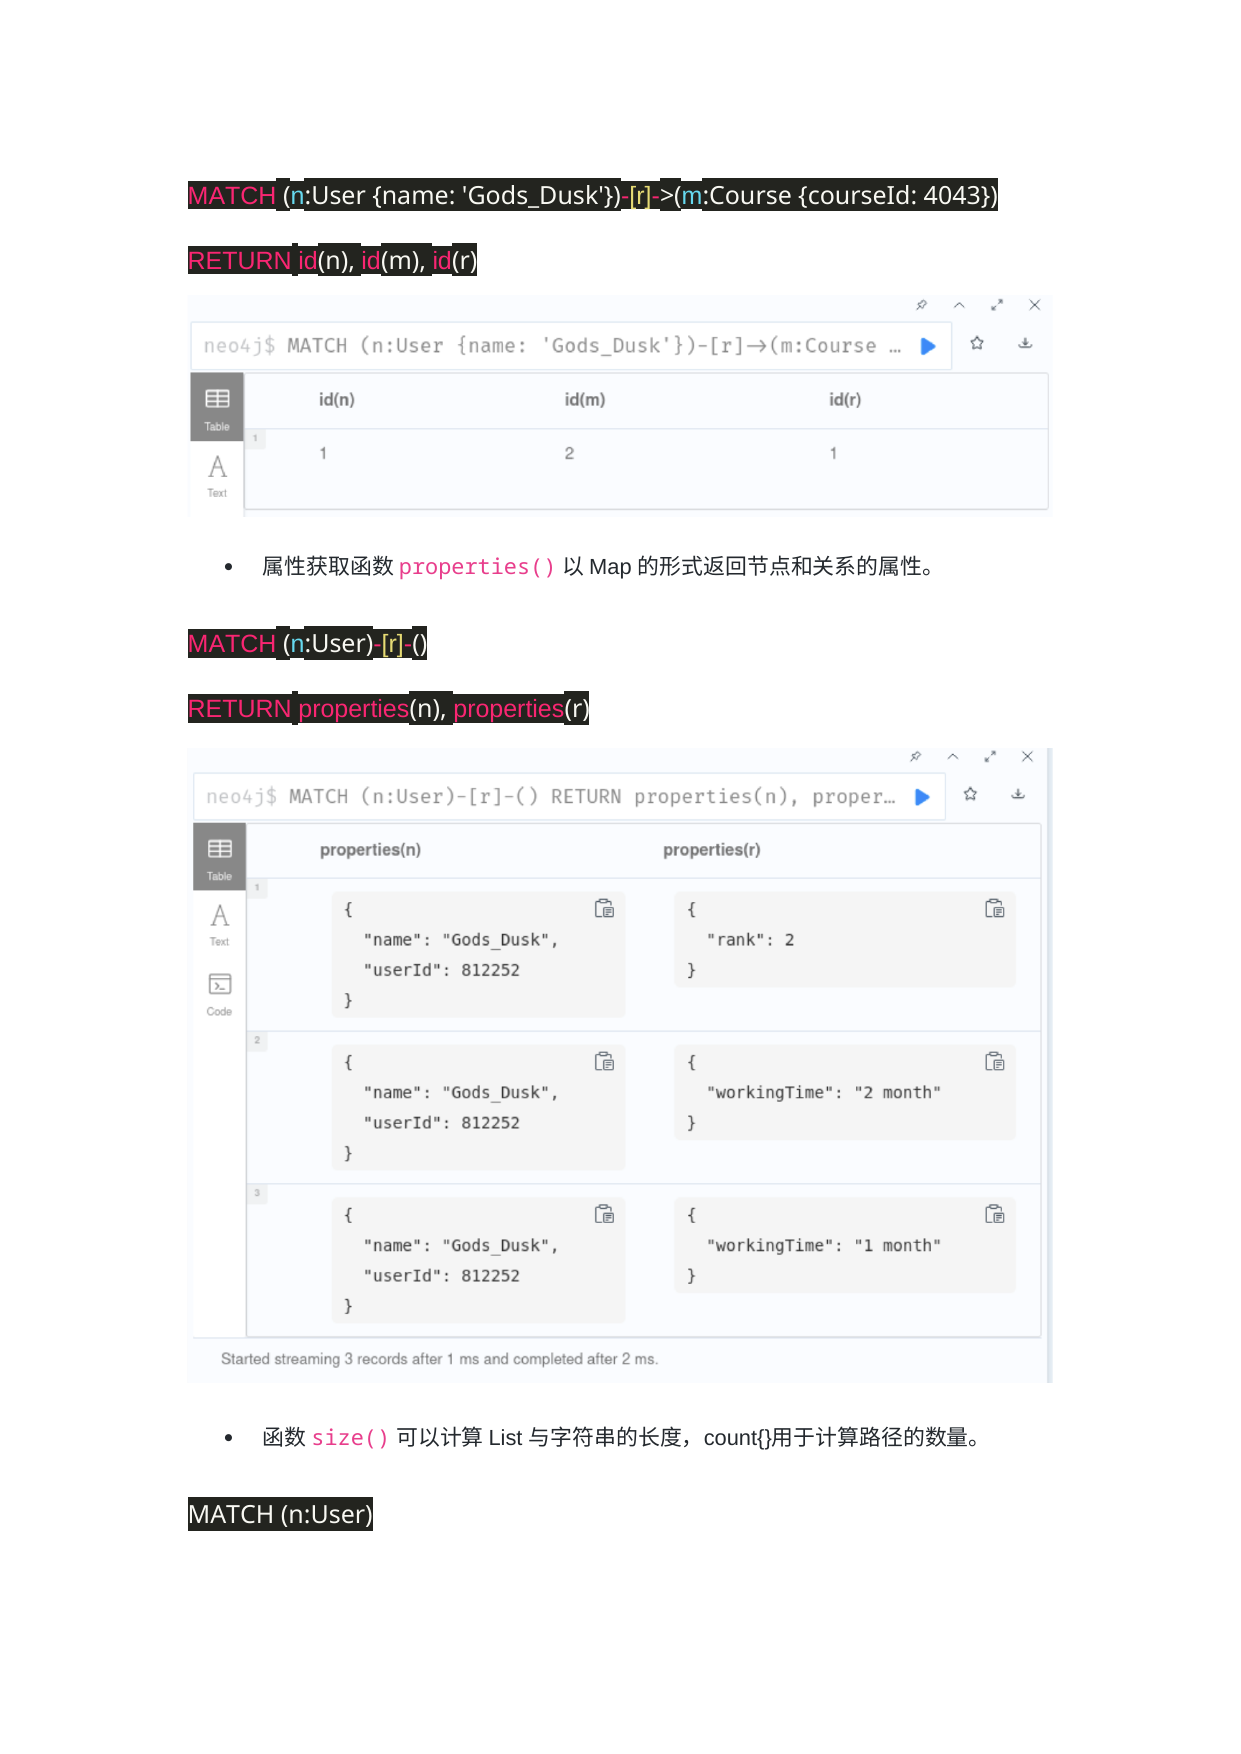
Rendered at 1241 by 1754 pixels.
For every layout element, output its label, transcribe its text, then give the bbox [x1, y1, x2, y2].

picture [187, 748, 1053, 1383]
text RETURN properties(n), properties(r) [187, 675, 1053, 740]
list 函数 size() 可以计算 List 与字符串的长度，count{}用于计算路径的数量。 [225, 1419, 1053, 1452]
picture [187, 295, 1053, 517]
text MATCH (n:User)-[r]-() [187, 610, 1053, 675]
text MATCH (n:User {name: 'Gods_Dusk'})-[r]->(m:Course {courseId: 4043}) [187, 162, 1053, 227]
list 属性获取函数 properties() 以 Map 的形式返回节点和关系的属性。 [225, 549, 1053, 581]
text RETURN id(n), id(m), id(r) [187, 227, 1053, 292]
text MATCH (n:User) [187, 1481, 1053, 1546]
